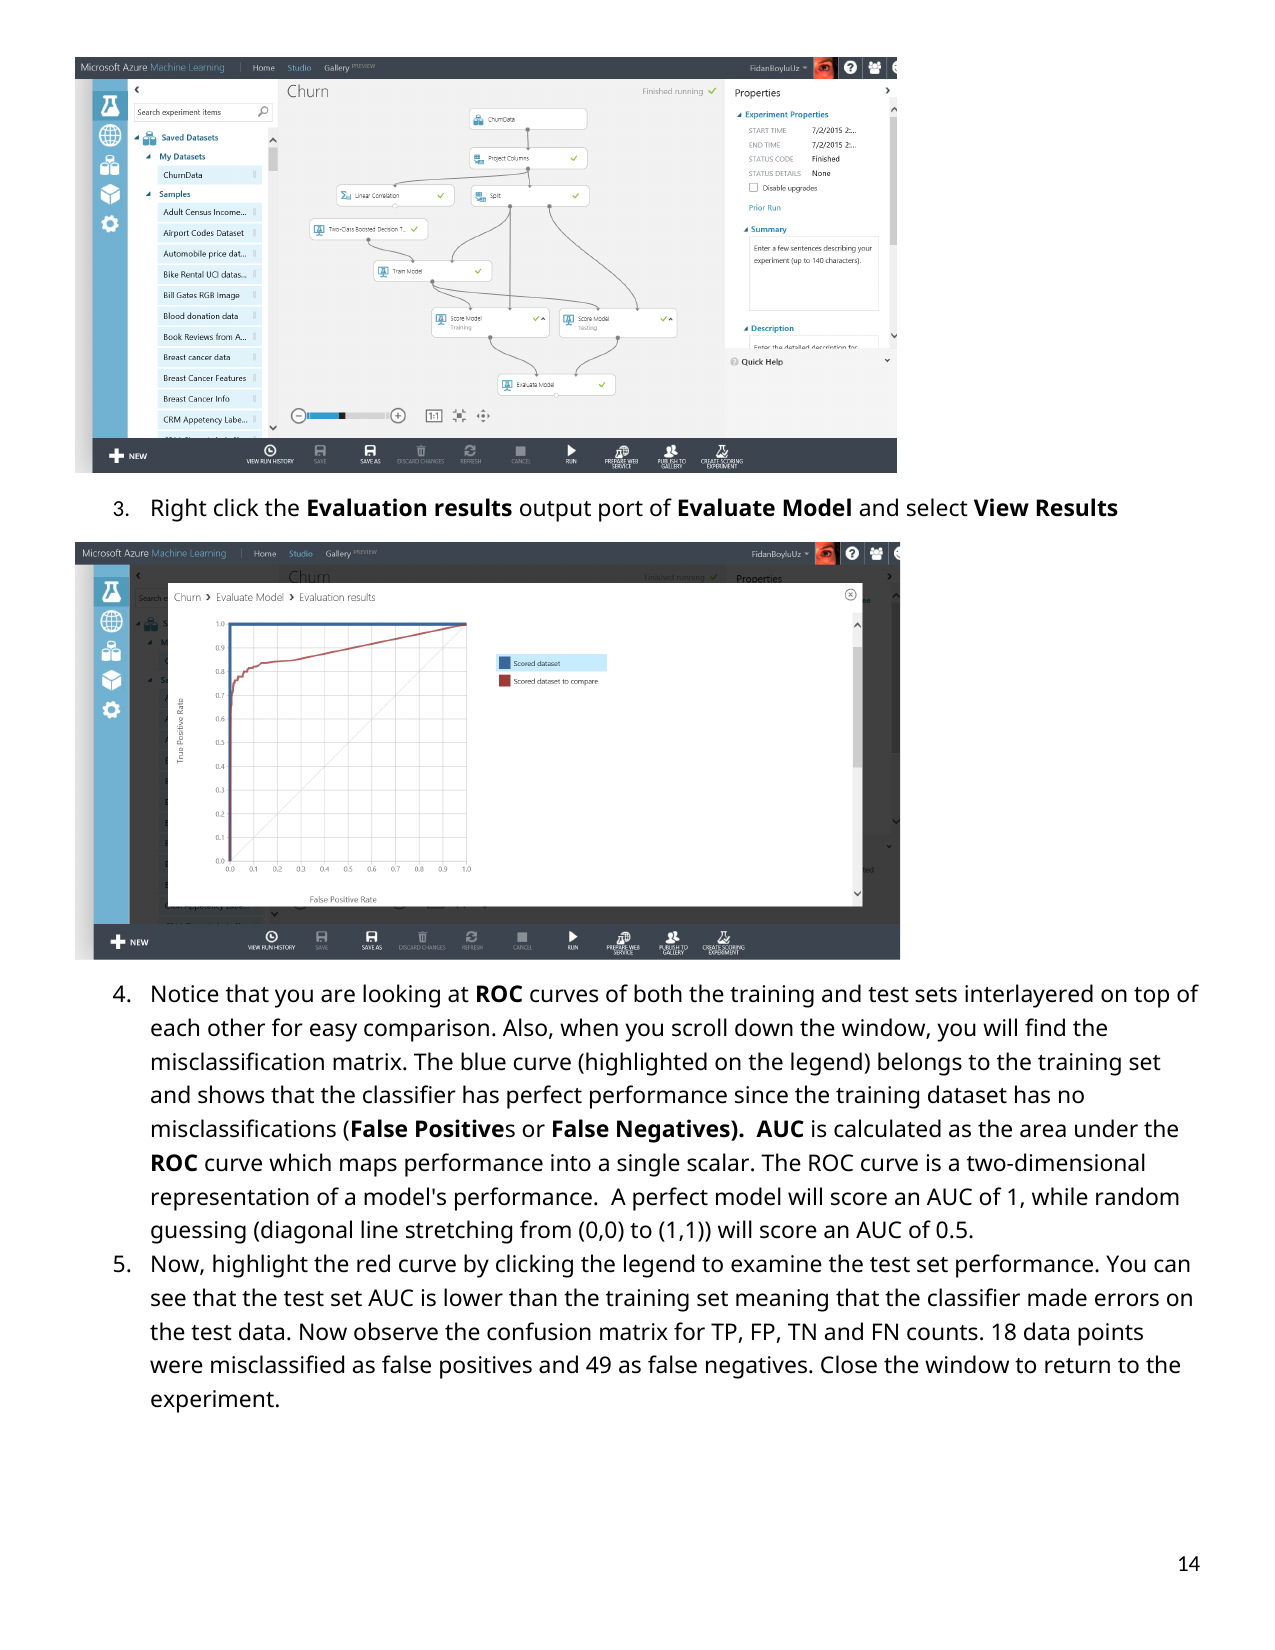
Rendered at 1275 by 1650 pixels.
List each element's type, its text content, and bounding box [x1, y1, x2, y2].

picture [75, 542, 901, 960]
list Right click the Evaluation results output port of Evaluate Model and select View Results [112, 492, 1200, 523]
picture [75, 57, 897, 473]
list Notice that you are looking at ROC curves of both the training and test sets interlayered on top of each other for easy comparison. Also, when you scroll down the window, you will find the misclassification matrix. The blue curve (highlighted on the legend) belongs to the training set and shows that the classifier has perfect performance since the training dataset has no misclassifications (False Positives or False Negatives). AUC is calculated as the area under the ROC curve which maps performance into a single scalar. The ROC curve is a two-dimensional representation of a model's performance. A perfect model will score an AUC of 1, while random guessing (diagonal line stretching from (0,0) to (1,1)) will score an AUC of 0.5. [112, 978, 1200, 1246]
list Now, highlight the red curve by clicking the legend to examine the test set performance. You can see that the test set AUC is lower than the training set meaning that the classifier made errors on the test data. Now observe the confusion matrix for TP, FP, TN and FN counts. 18 data points were misclassified as false positives and 49 as false negatives. Close the window to return to the experiment. [112, 1248, 1200, 1414]
